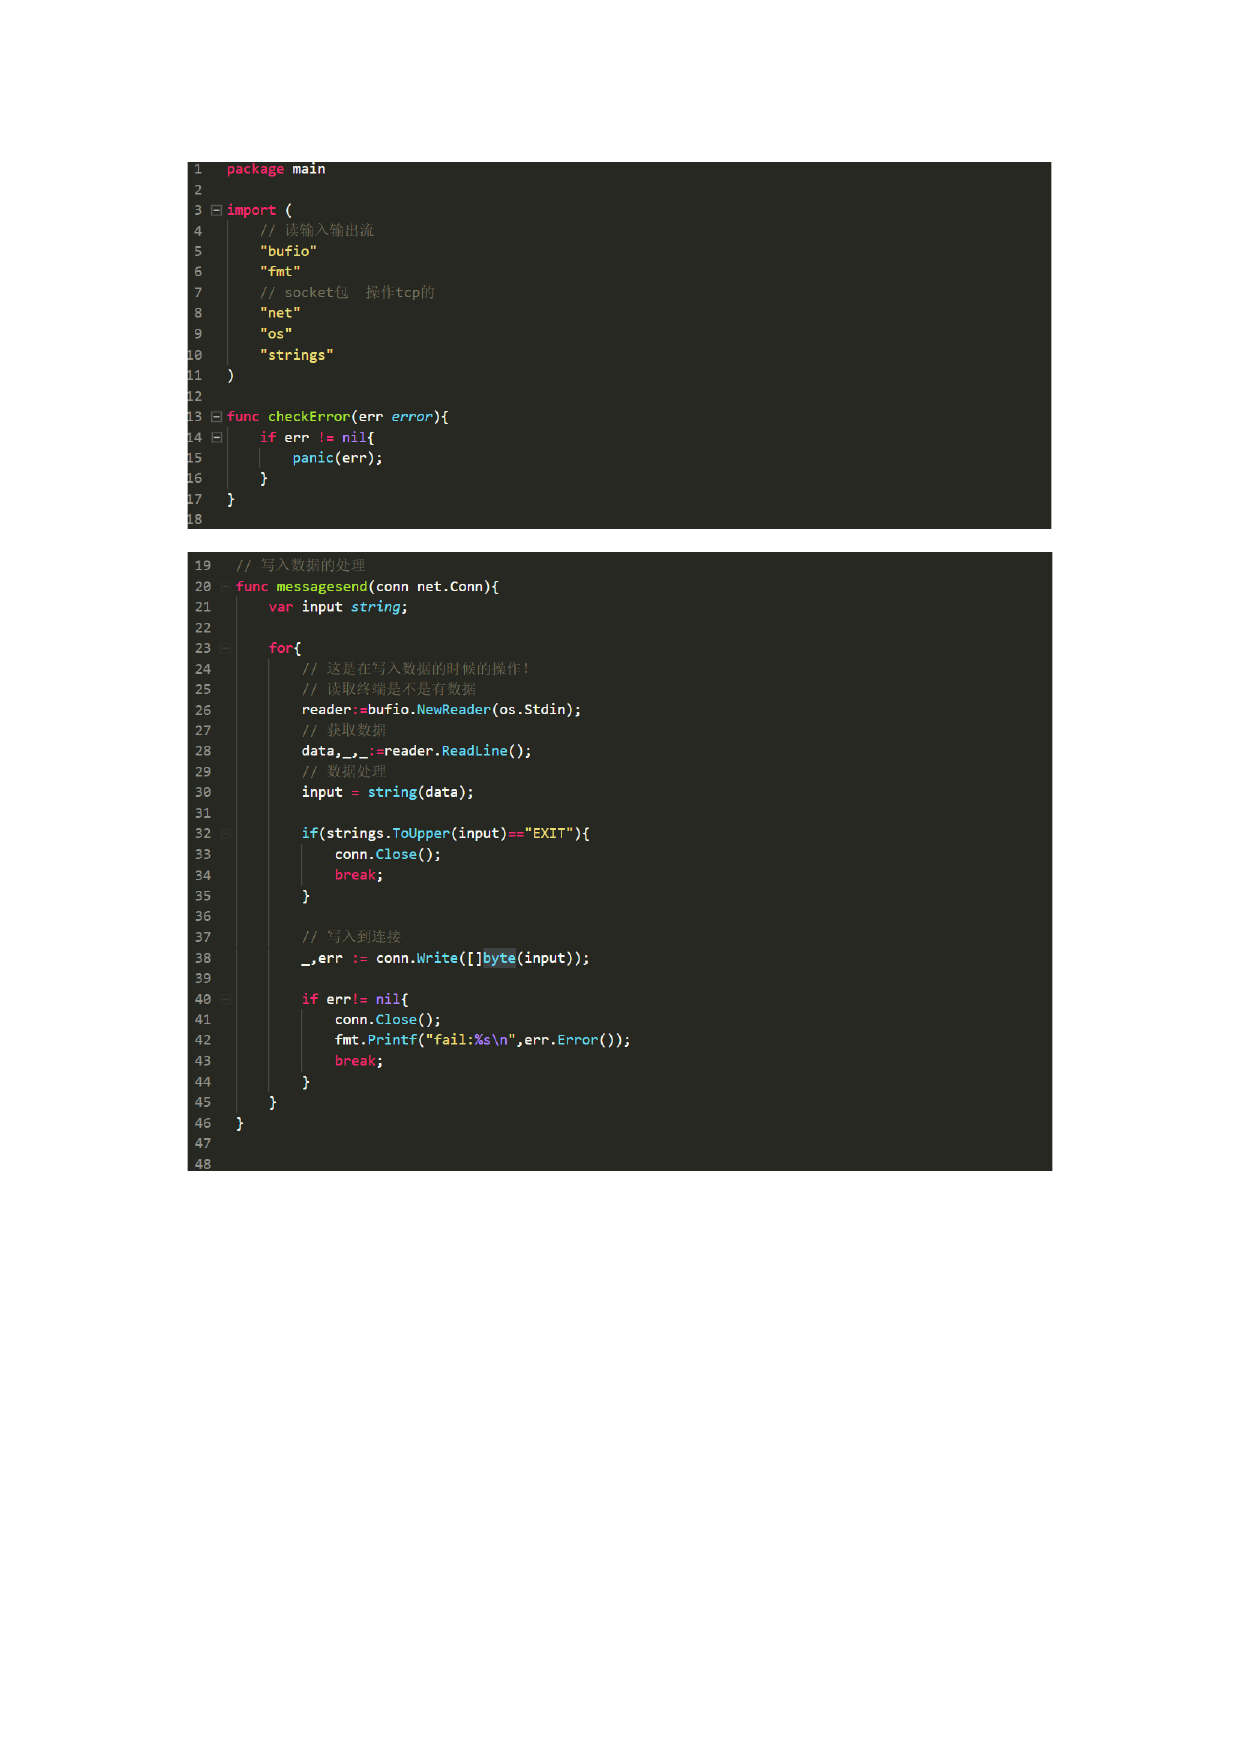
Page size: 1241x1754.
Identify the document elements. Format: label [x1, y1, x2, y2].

picture [187, 552, 1053, 1171]
picture [187, 162, 1052, 529]
